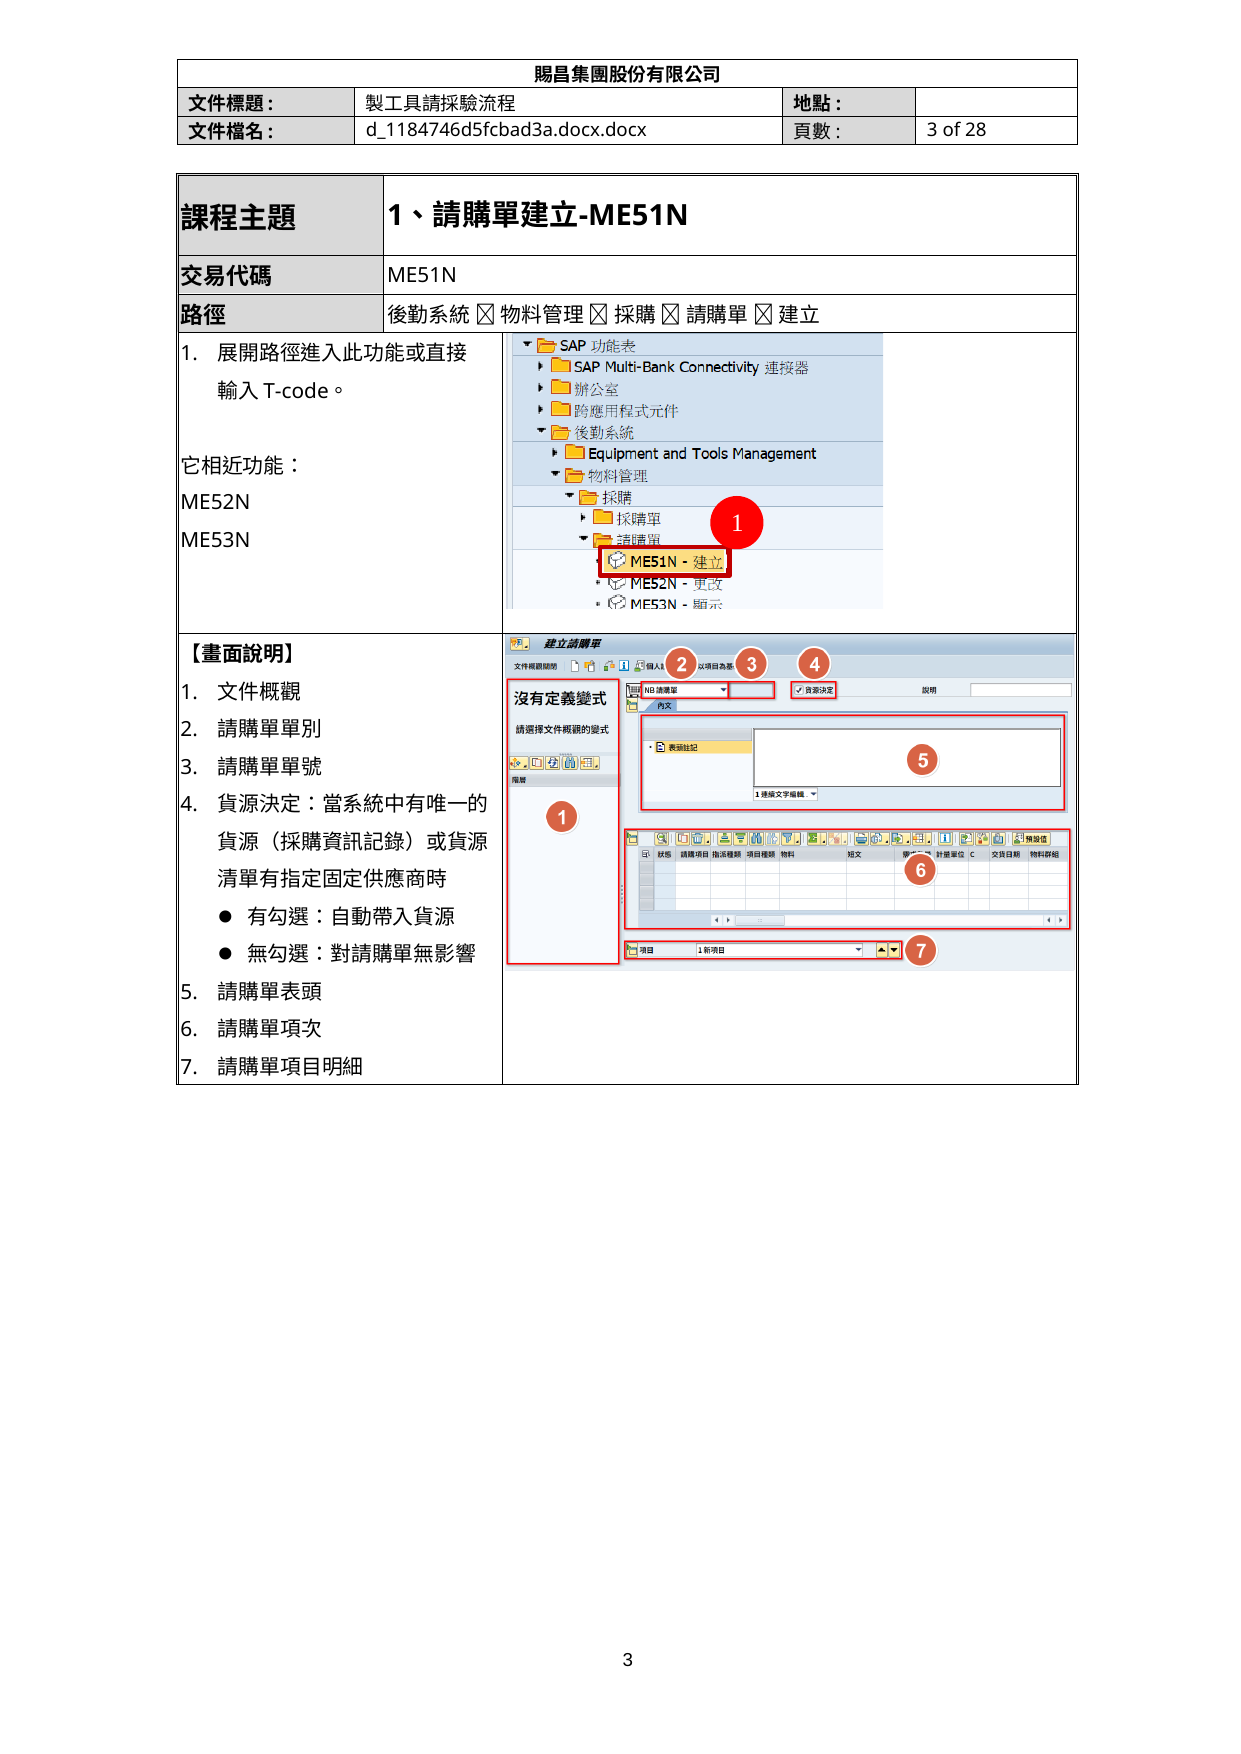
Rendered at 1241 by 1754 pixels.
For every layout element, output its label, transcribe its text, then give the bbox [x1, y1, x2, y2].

table_cell 路徑 [179, 295, 383, 332]
picture [505, 333, 884, 609]
table_cell 交易代碼 [179, 256, 383, 293]
table_cell 後勤系統 物料管理 採購 請購單 建立 [384, 295, 1076, 332]
table_header 課程主題 [179, 176, 383, 255]
table_cell [503, 634, 1076, 1084]
table_header 1、請購單建立-ME51N [384, 176, 1076, 255]
table_cell 【畫面說明】 文件概觀 請購單單別 請購單單號 貨源決定：當系統中有唯一的貨源（採購資訊記錄）或貨源清單有指定固定供應商時 有勾選：自動帶入貨源 無勾選：對請購單無影響 請購單表頭 請購單項次 請購單項目明細 [179, 634, 502, 1084]
table_cell ME51N [384, 256, 1076, 293]
table_cell [503, 333, 1076, 633]
table_cell 展開路徑進入此功能或直接輸入T-code。 它相近功能： ME52N ME53N [179, 333, 502, 633]
picture [505, 634, 1075, 971]
